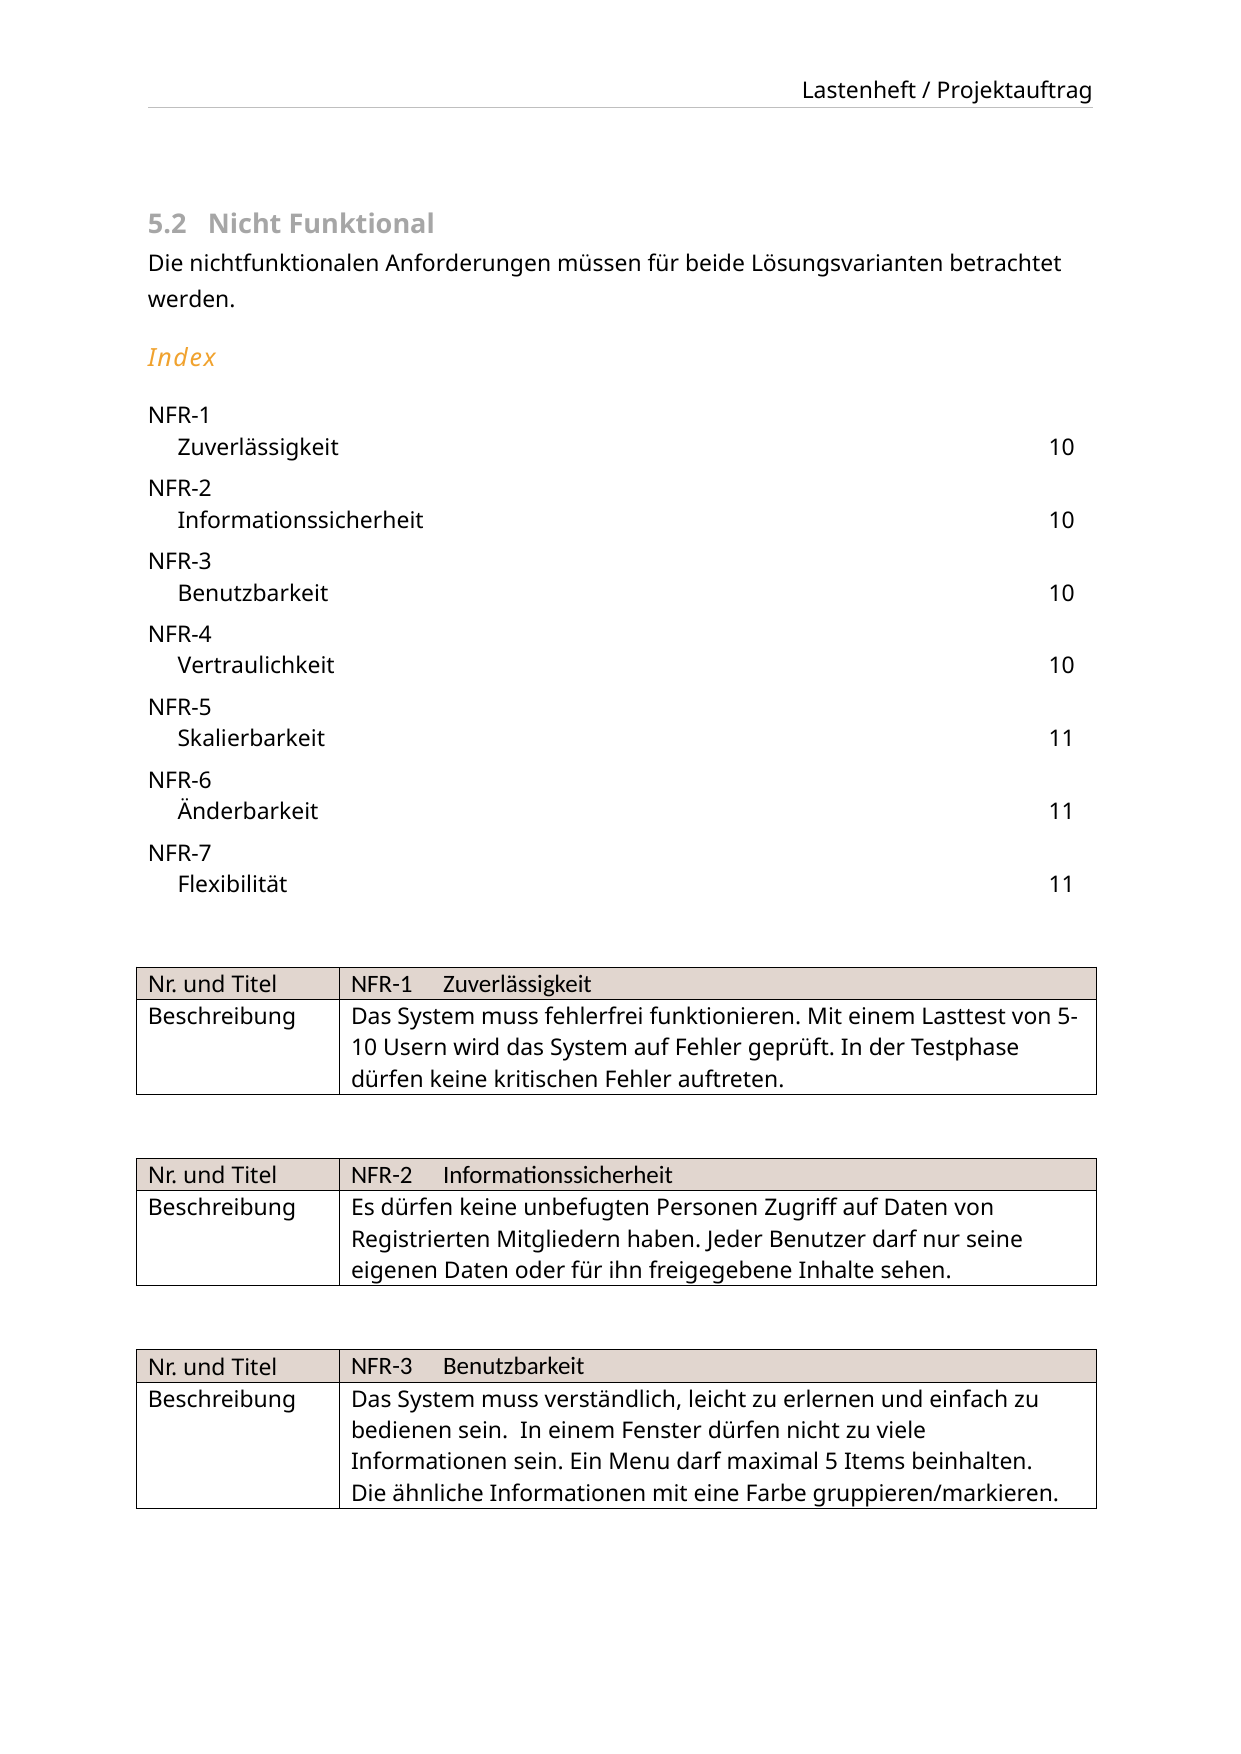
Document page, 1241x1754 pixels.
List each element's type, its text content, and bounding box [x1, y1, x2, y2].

text NFR-5 Skalierbarkeit 11 [148, 691, 1093, 754]
subtitle Nicht Funktional [148, 204, 1093, 241]
text NFR-6 Änderbarkeit 11 [148, 764, 1093, 827]
table_header Nr. und Titel [137, 1159, 339, 1190]
table_header Benutzbarkeit [340, 1350, 1096, 1382]
text NFR-3 Benutzbarkeit 10 [148, 545, 1093, 608]
table_cell Beschreibung [137, 1000, 339, 1094]
table_header Nr. und Titel [137, 1350, 339, 1382]
table_header Zuverlässigkeit [340, 968, 1096, 999]
text NFR-7 Flexibilität 11 [148, 837, 1093, 899]
text Die nichtfunktionalen Anforderungen müssen für beide Lösungsvarianten betrachtet werden. [148, 247, 1093, 314]
table_cell Es dürfen keine unbefugten Personen Zugriff auf Daten von Registrierten Mitgliedern haben. Jeder Benutzer darf nur seine eigenen Daten oder für ihn freigegebene Inhalte sehen. [340, 1191, 1096, 1285]
table_cell Beschreibung [137, 1383, 339, 1508]
table_cell Beschreibung [137, 1191, 339, 1285]
table_header Nr. und Titel [137, 968, 339, 999]
text NFR-4 Vertraulichkeit 10 [148, 618, 1093, 681]
text NFR-2 Informationssicherheit 10 [148, 472, 1093, 535]
text NFR-1 Zuverlässigkeit 10 [148, 399, 1093, 462]
subtitle Index [148, 339, 1093, 373]
table_cell Das System muss verständlich, leicht zu erlernen und einfach zu bedienen sein. In einem Fenster dürfen nicht zu viele Informationen sein. Ein Menu darf maximal 5 Items beinhalten. Die ähnliche Informationen mit eine Farbe gruppieren/markieren. [340, 1383, 1096, 1508]
table_cell Das System muss fehlerfrei funktionieren. Mit einem Lasttest von 5-10 Usern wird das System auf Fehler geprüft. In der Testphase dürfen keine kritischen Fehler auftreten. [340, 1000, 1096, 1094]
table_header Informationssicherheit [340, 1159, 1096, 1190]
